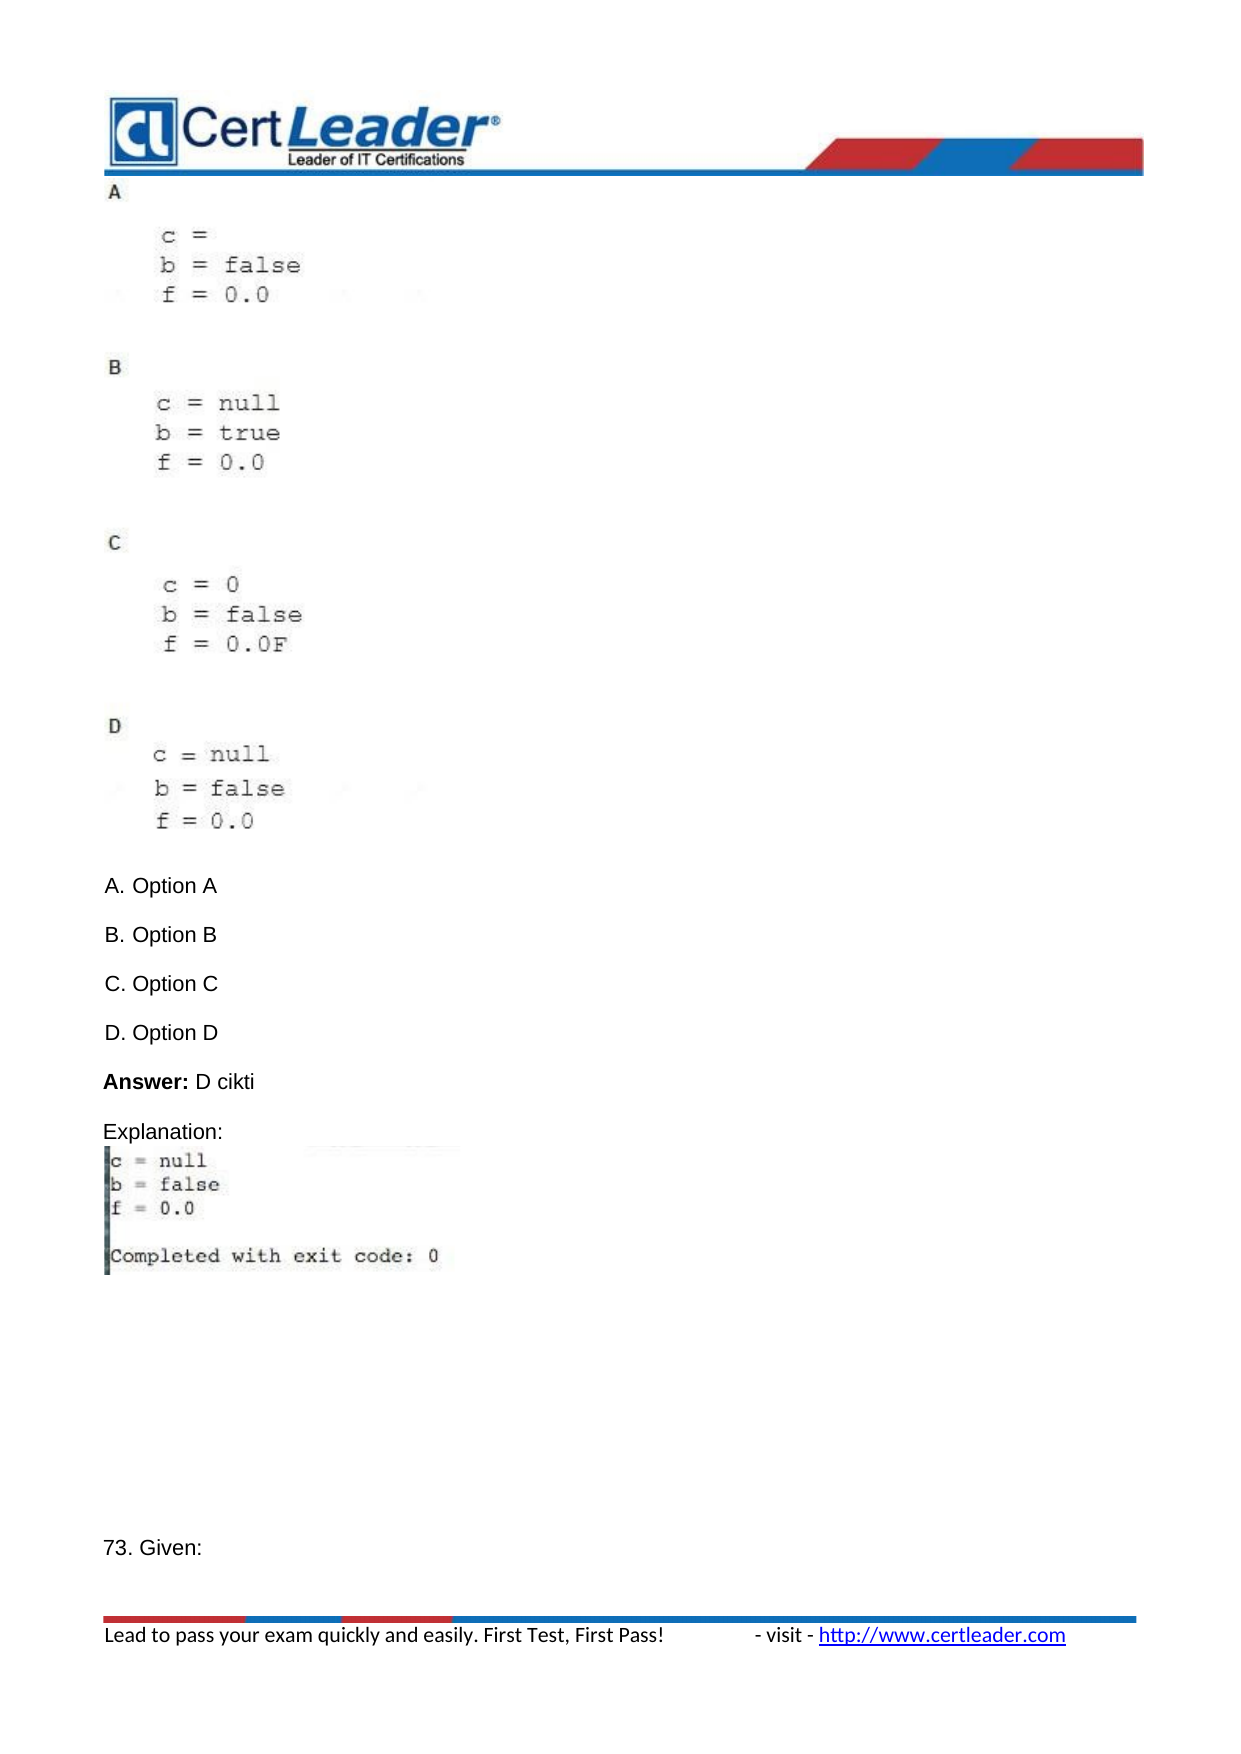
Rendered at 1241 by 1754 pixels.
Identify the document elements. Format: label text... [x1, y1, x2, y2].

text Explanation: [103, 1119, 1136, 1144]
subtitle Answer: D cikti [103, 1069, 1136, 1094]
picture [104, 90, 1144, 176]
picture [104, 178, 435, 857]
picture [103, 1616, 1137, 1623]
picture [104, 1146, 461, 1275]
list Option B [104, 922, 1136, 947]
list Option C [104, 971, 1136, 996]
list Option A [104, 873, 1136, 898]
list Option D [104, 1020, 1136, 1045]
text 73. Given: [103, 1534, 1136, 1560]
